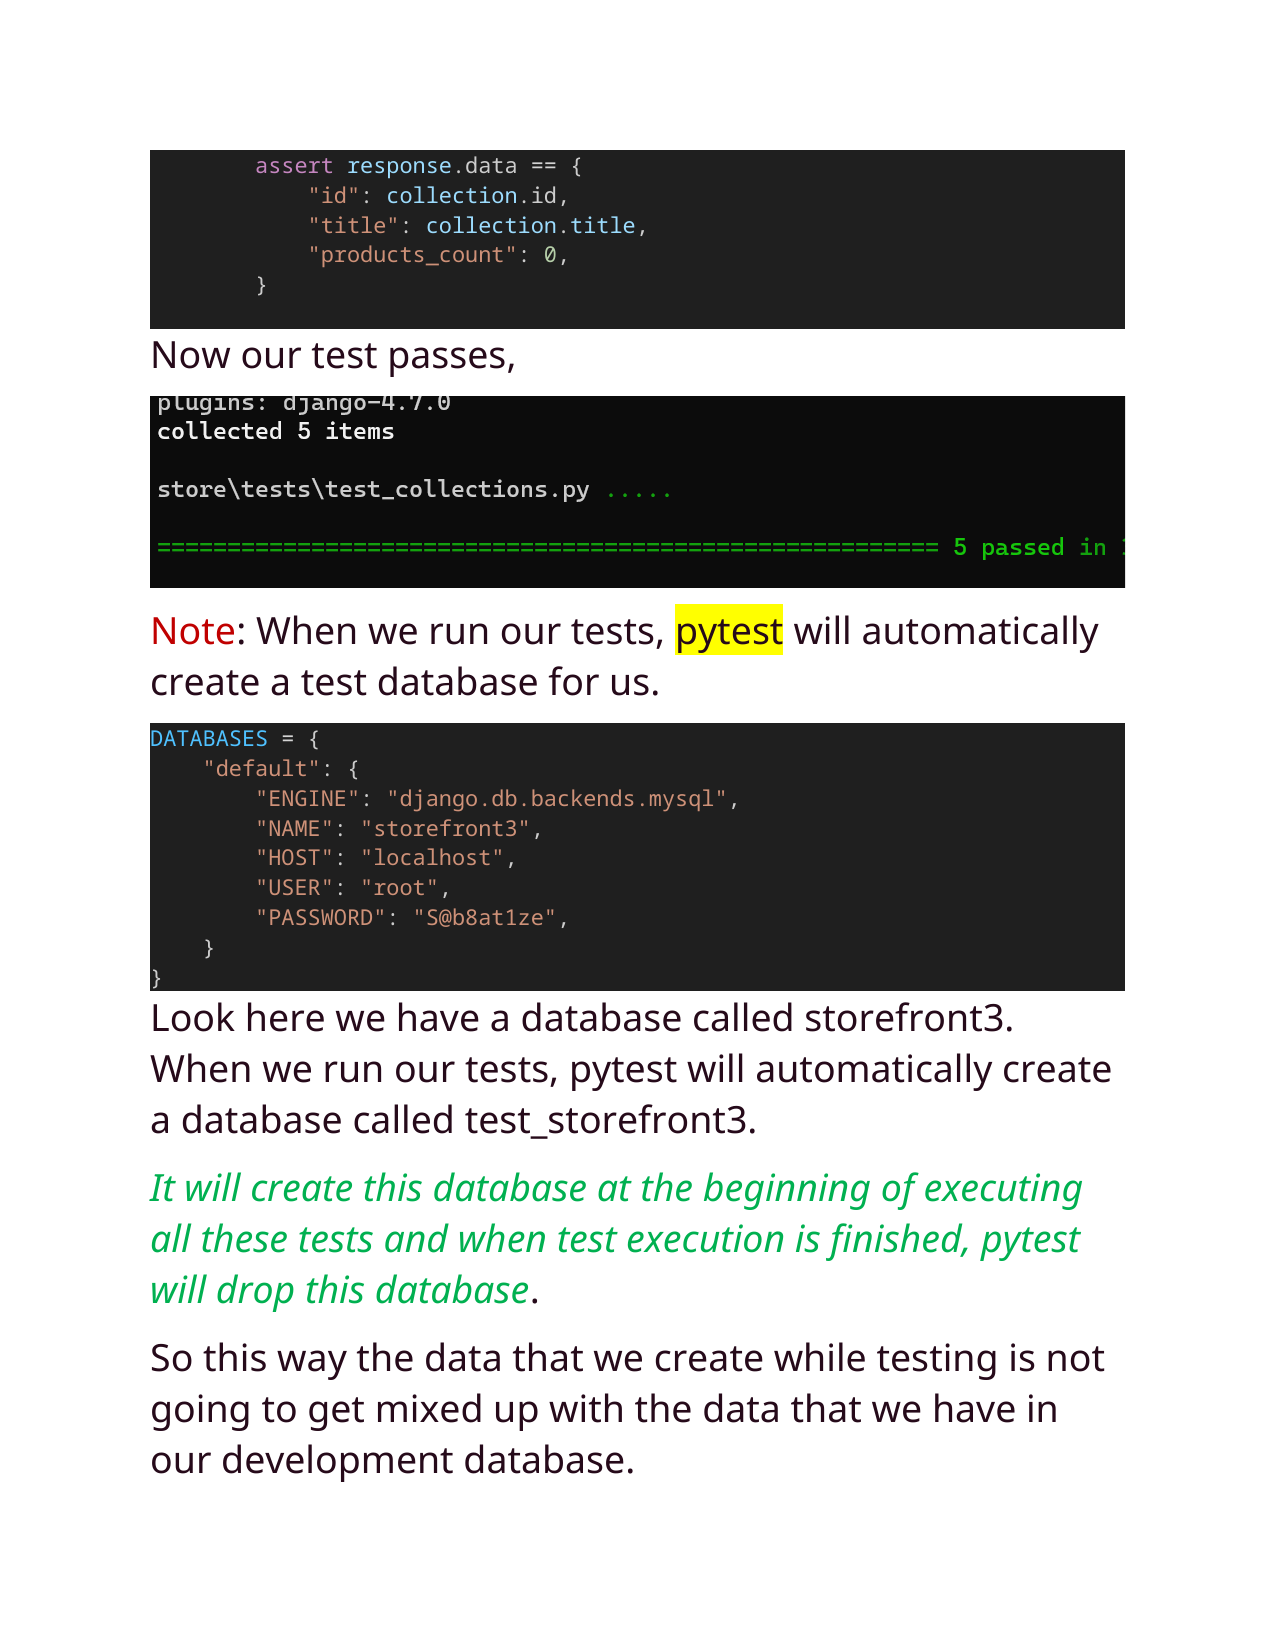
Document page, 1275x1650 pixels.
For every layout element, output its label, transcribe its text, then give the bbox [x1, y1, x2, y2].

text DATABASES = { [150, 723, 1125, 753]
text Look here we have a database called storefront3. When we run our tests, pytest will automatically create a database called test_storefront3. [150, 991, 1125, 1144]
text "PASSWORD": "S@b8at1ze", [150, 902, 1125, 932]
picture [150, 396, 1125, 588]
text } [150, 961, 1125, 991]
text } [150, 932, 1125, 961]
text Note: When we run our tests, pytest will automatically create a test database for us. [150, 604, 1125, 706]
text "default": { [150, 753, 1125, 783]
text Now our test passes, [150, 329, 1125, 380]
text "title": collection.title, [150, 209, 1125, 239]
text assert response.data == { [150, 150, 1125, 180]
text So this way the data that we create while testing is not going to get mixed up with the data that we have in our development database. [150, 1331, 1125, 1484]
text "id": collection.id, [150, 180, 1125, 209]
text "USER": "root", [150, 872, 1125, 902]
text "HOST": "localhost", [150, 842, 1125, 872]
text } [150, 269, 1125, 299]
text It will create this database at the beginning of executing all these tests and when test execution is finished, pytest will drop this database. [150, 1161, 1125, 1314]
text "NAME": "storefront3", [150, 812, 1125, 842]
text "products_count": 0, [150, 239, 1125, 269]
text "ENGINE": "django.db.backends.mysql", [150, 783, 1125, 812]
